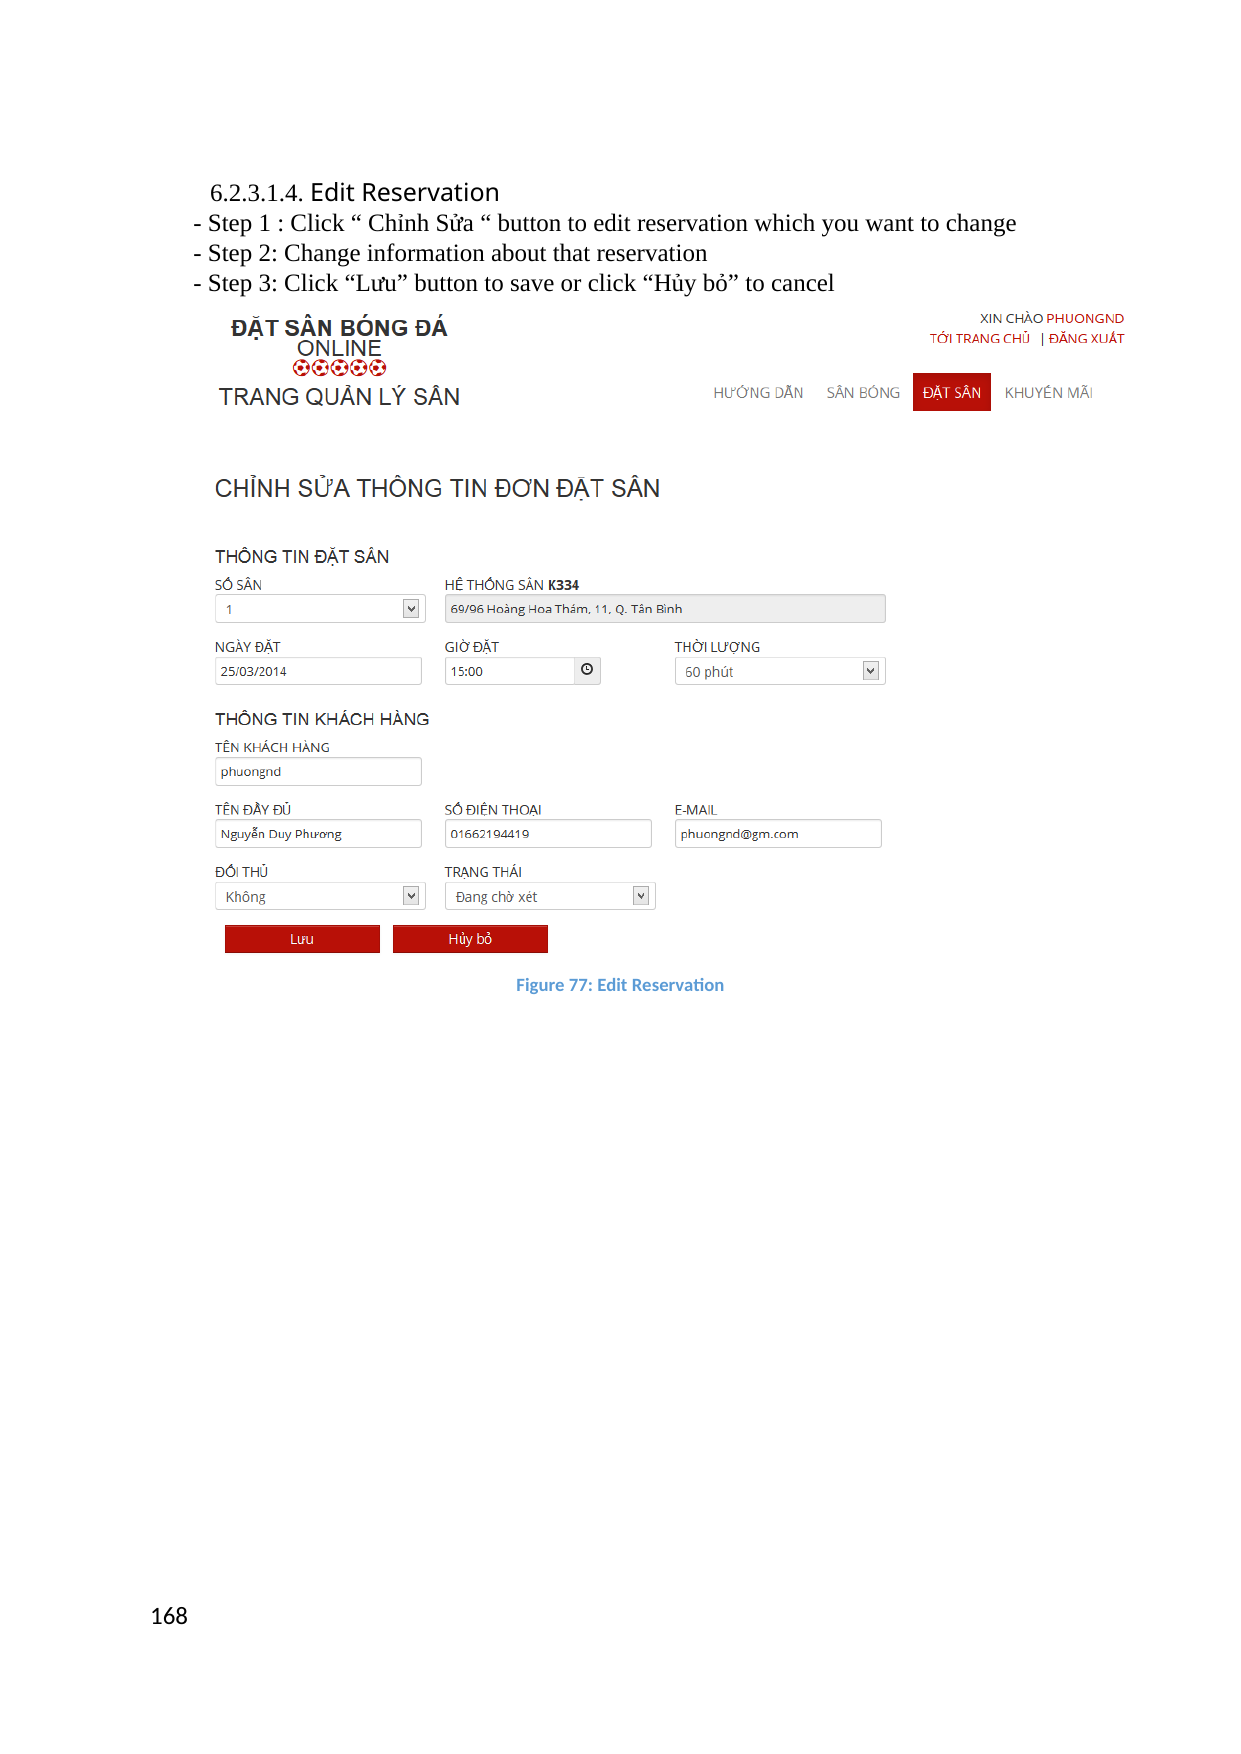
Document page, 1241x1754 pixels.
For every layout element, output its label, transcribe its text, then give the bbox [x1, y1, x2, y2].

text Figure 77: Edit Reservation [150, 973, 1091, 996]
subtitle Edit Reservation [210, 175, 1091, 208]
text - Step 2: Change information about that reservation [193, 238, 1091, 267]
text - Step 1 : Click “ Chỉnh Sửa “ button to edit reservation which you want to change [193, 208, 1091, 237]
picture [193, 298, 1136, 972]
text - Step 3: Click “Lưu” button to save or click “Hủy bỏ” to cancel [193, 268, 1091, 297]
